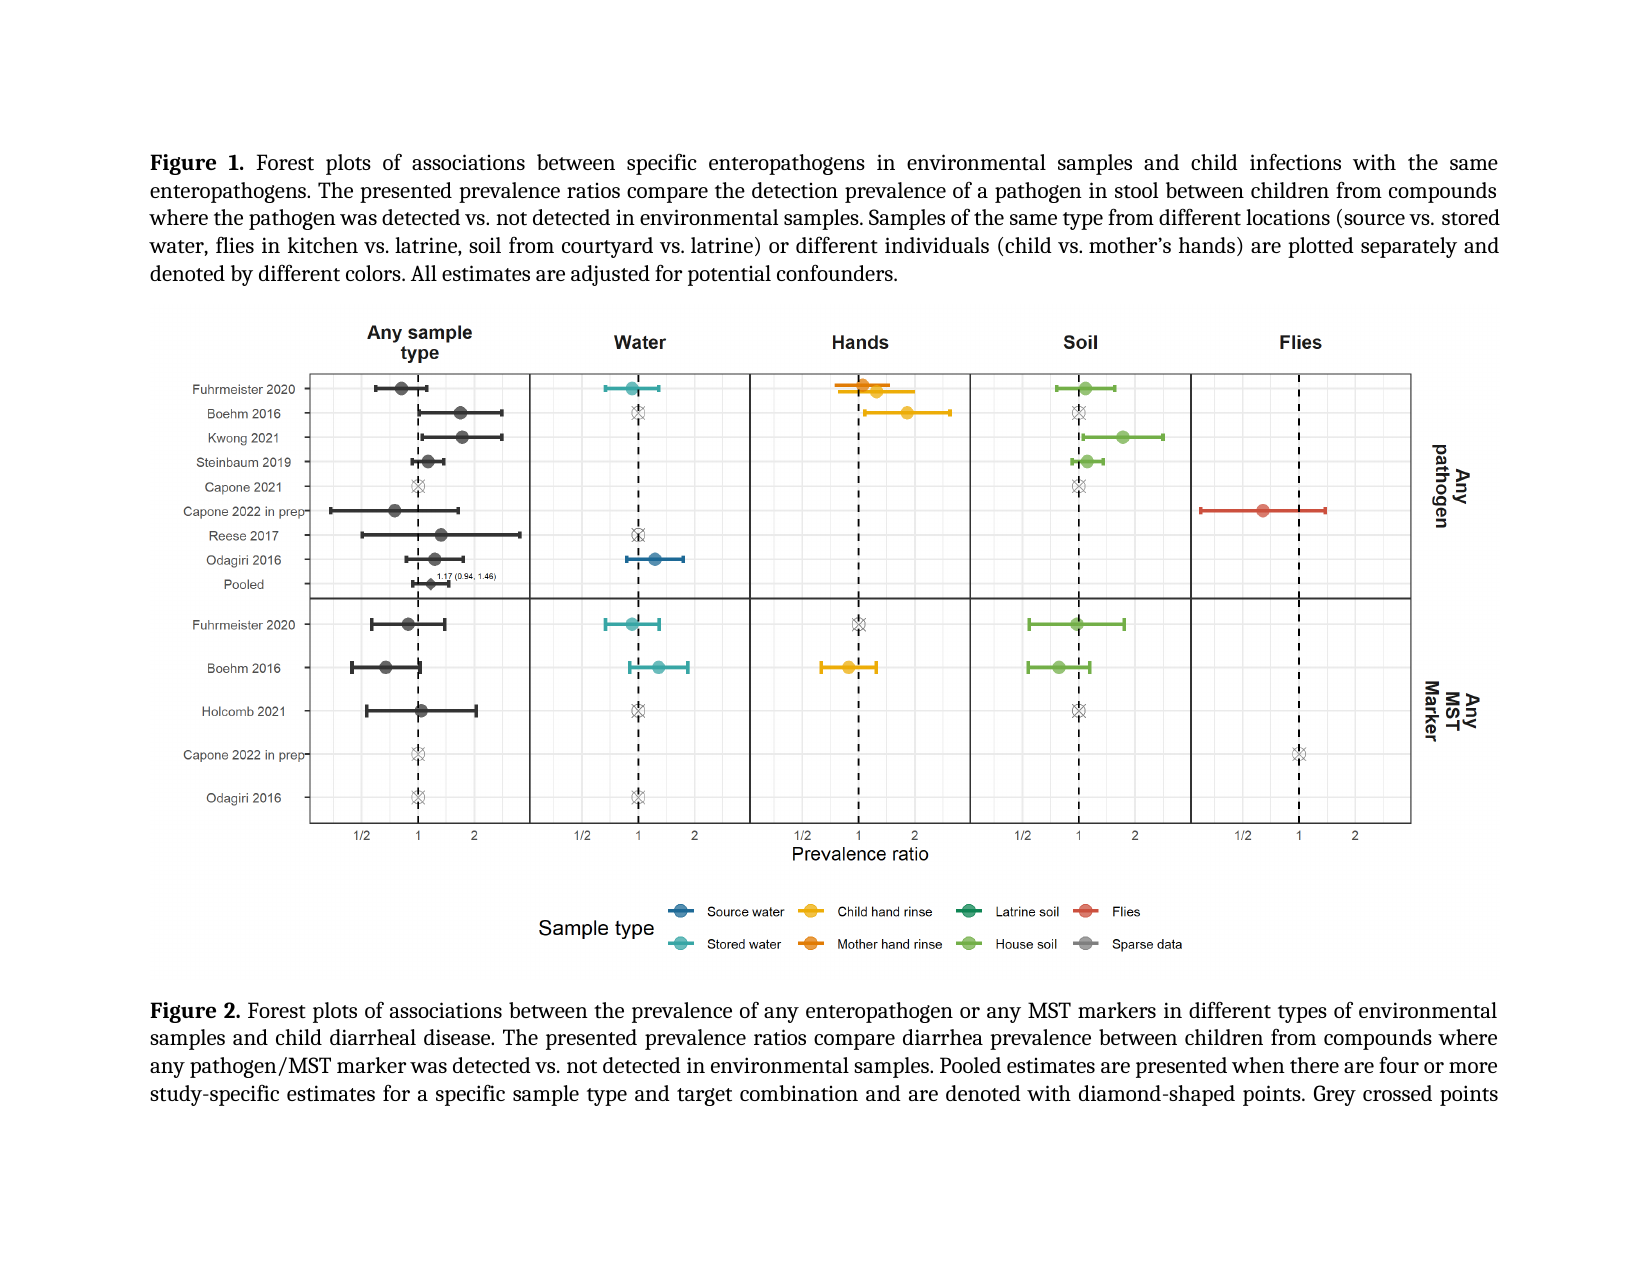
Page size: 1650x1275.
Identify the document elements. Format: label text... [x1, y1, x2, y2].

text Figure 1. Forest plots of associations between specific enteropathogens in environmental samples and child infections with the same enteropathogens. The presented prevalence ratios compare the detection prevalence of a pathogen in stool between children from compounds where the pathogen was detected vs. not detected in environmental samples. Samples of the same type from different locations (source vs. stored water, flies in kitchen vs. latrine, soil from courtyard vs. latrine) or different individuals (child vs. mother’s hands) are plotted separately and denoted by different colors. All estimates are adjusted for potential confounders. [150, 150, 1500, 287]
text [150, 998, 1500, 1107]
picture [150, 304, 1500, 980]
